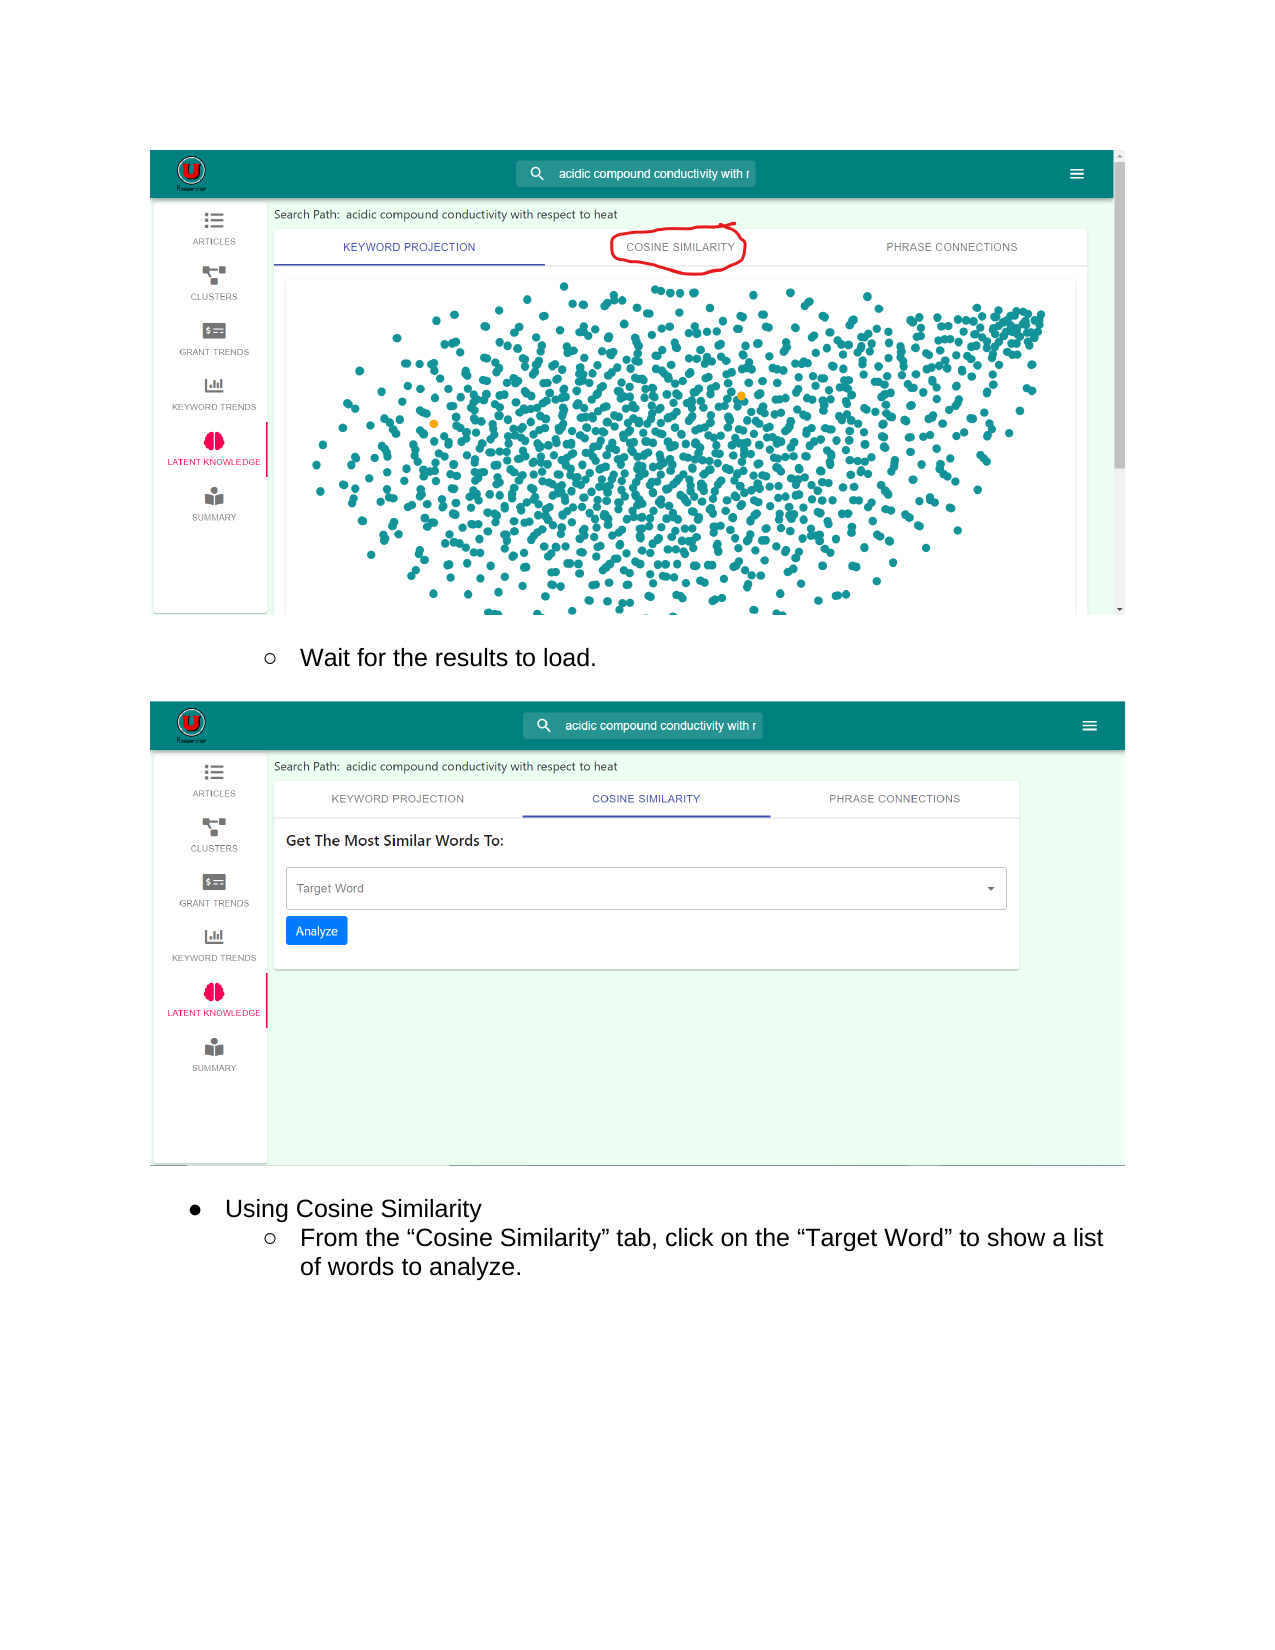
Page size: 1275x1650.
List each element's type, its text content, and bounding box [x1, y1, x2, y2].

picture [150, 150, 1125, 615]
list Using Cosine Similarity [187, 1194, 1125, 1223]
list Wait for the results to load. [262, 643, 1125, 672]
picture [150, 700, 1125, 1166]
list From the “Cosine Similarity” tab, click on the “Target Word” to show a list of words to analyze. [262, 1223, 1125, 1280]
